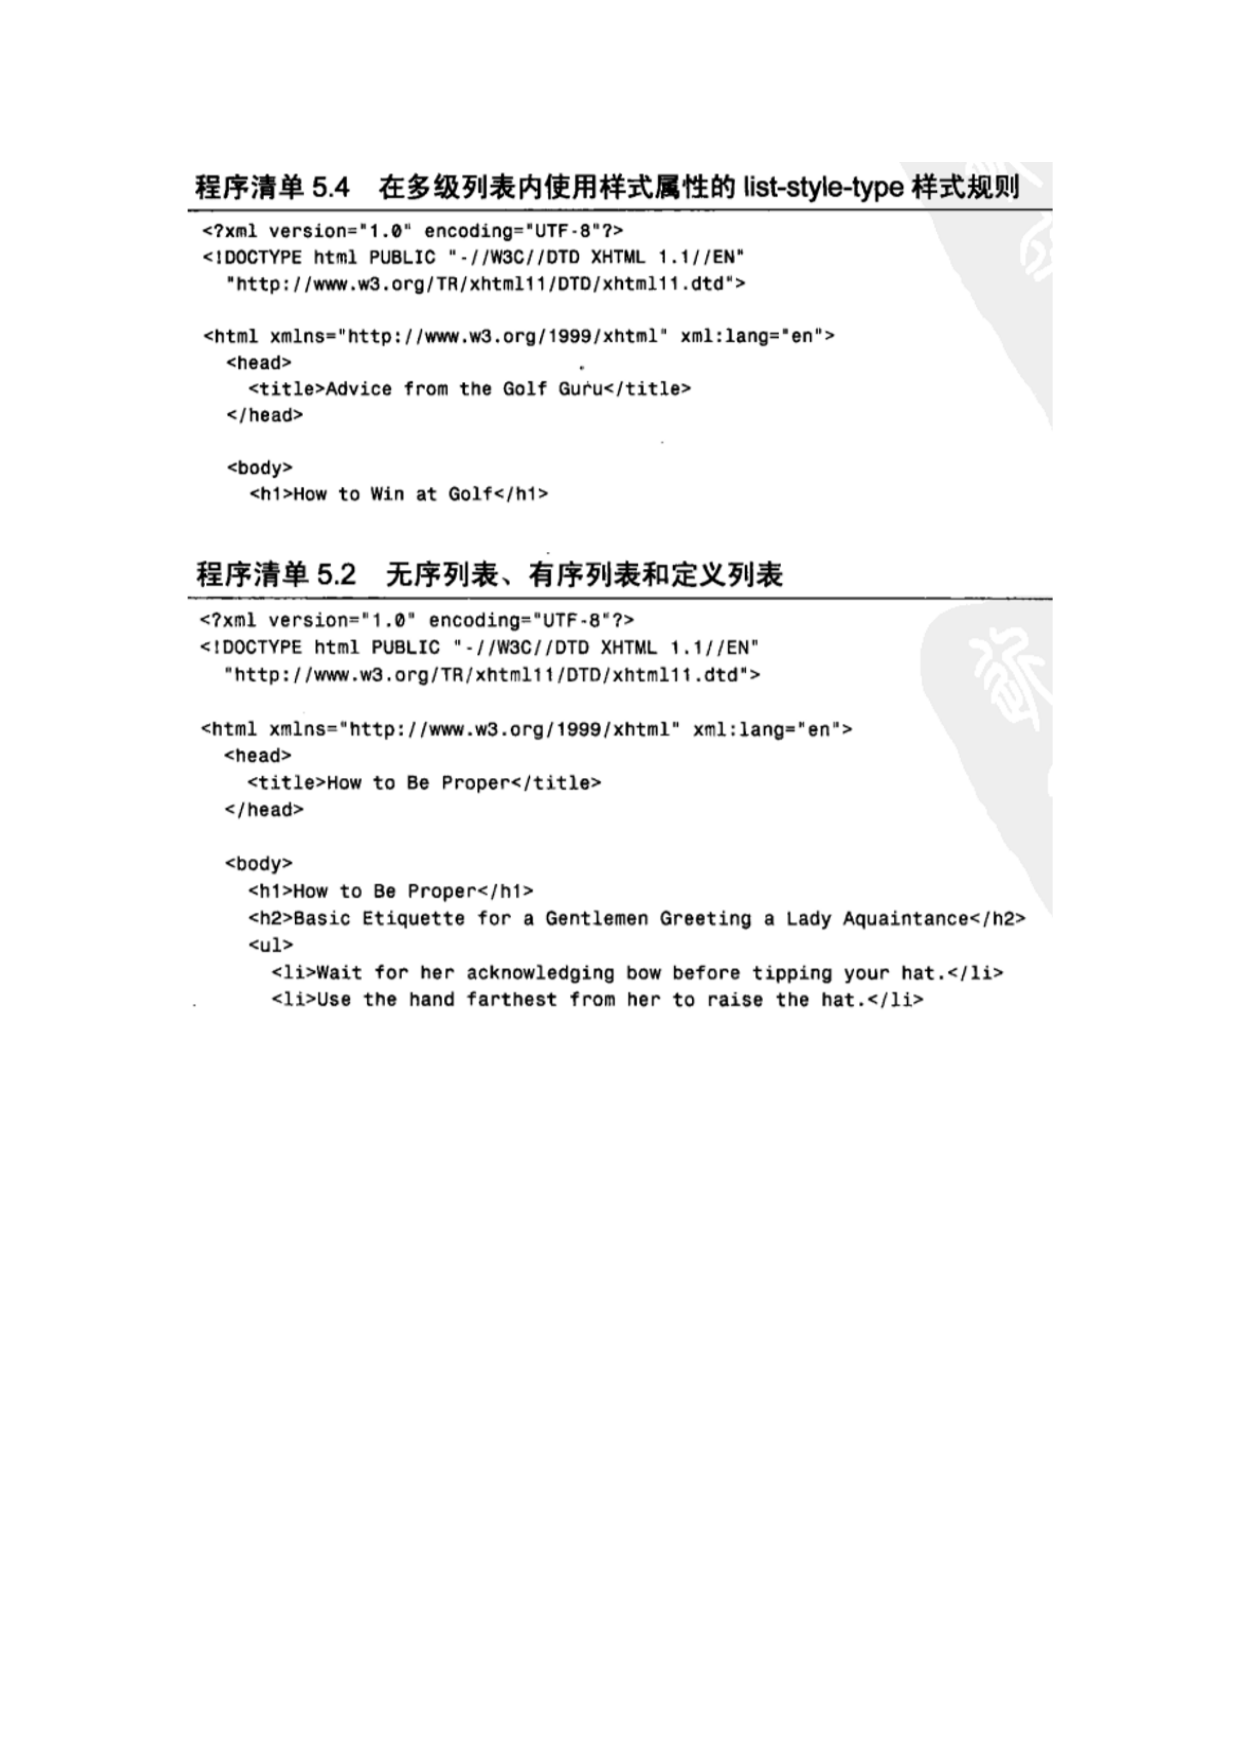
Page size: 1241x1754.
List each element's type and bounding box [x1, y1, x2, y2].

picture [187, 162, 1053, 517]
picture [187, 552, 1053, 1021]
